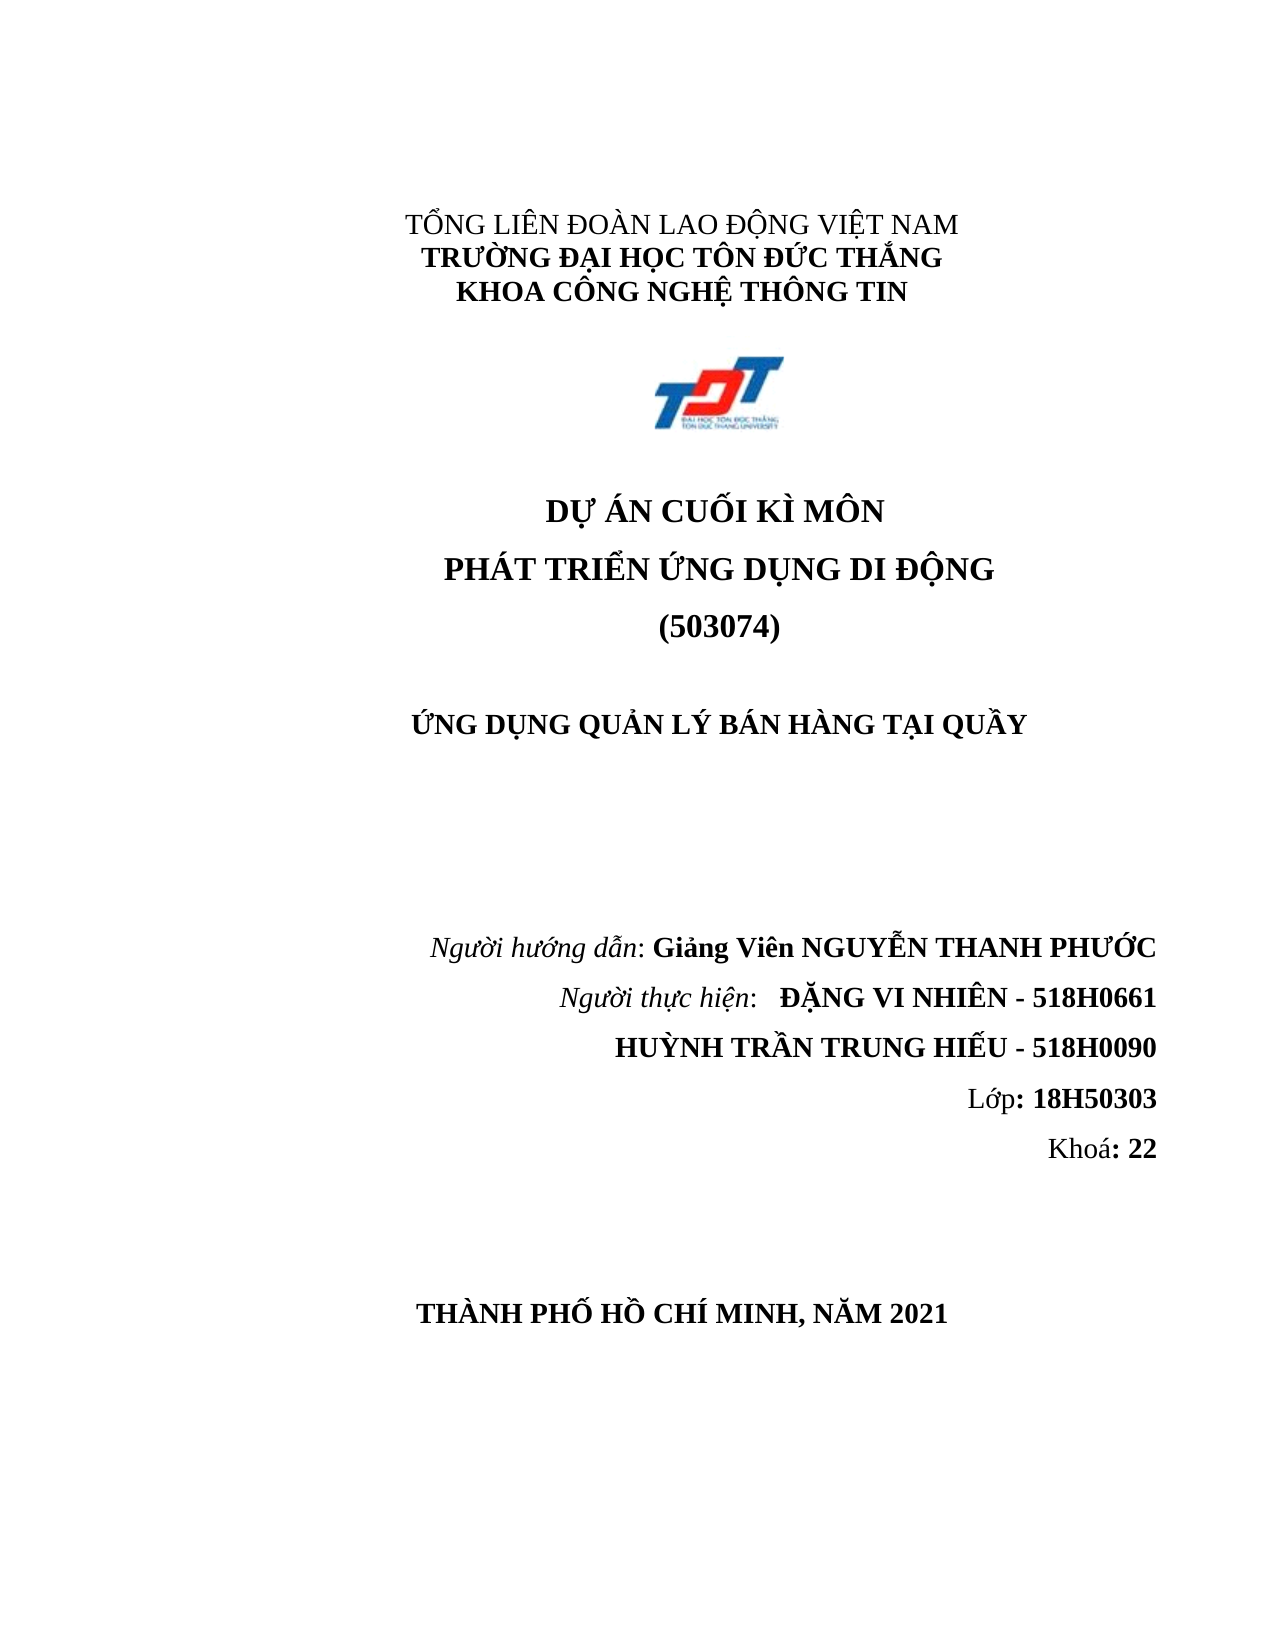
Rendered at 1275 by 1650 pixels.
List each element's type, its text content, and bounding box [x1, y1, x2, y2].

text Lớp: 18H50303 [207, 1081, 1157, 1114]
text TỔNG LIÊN ĐOÀN LAO ĐỘNG VIỆT NAM [207, 207, 1157, 240]
text Người thực hiện: ĐẶNG VI NHIÊN - 518H0661 [207, 980, 1157, 1014]
text TRƯỜNG ĐẠI HỌC TÔN ĐỨC THẮNG [207, 240, 1157, 274]
text PHÁT TRIỂN ỨNG DỤNG DI ĐỘNG [207, 549, 1157, 587]
picture [654, 336, 785, 458]
text ỨNG DỤNG QUẢN LÝ BÁN HÀNG TẠI QUẦY [207, 707, 1157, 741]
text HUỲNH TRẦN TRUNG HIẾU - 518H0090 [207, 1031, 1157, 1064]
text (503074) [207, 607, 1157, 645]
text Khoá: 22 [207, 1131, 1157, 1165]
text Người hướng dẫn: Giảng Viên NGUYỄN THANH PHƯỚC [207, 930, 1157, 963]
text DỰ ÁN CUỐI KÌ MÔN [207, 492, 1157, 530]
text KHOA CÔNG NGHỆ THÔNG TIN [207, 274, 1157, 307]
text THÀNH PHỐ HỒ CHÍ MINH, NĂM 2021 [207, 1297, 1157, 1330]
